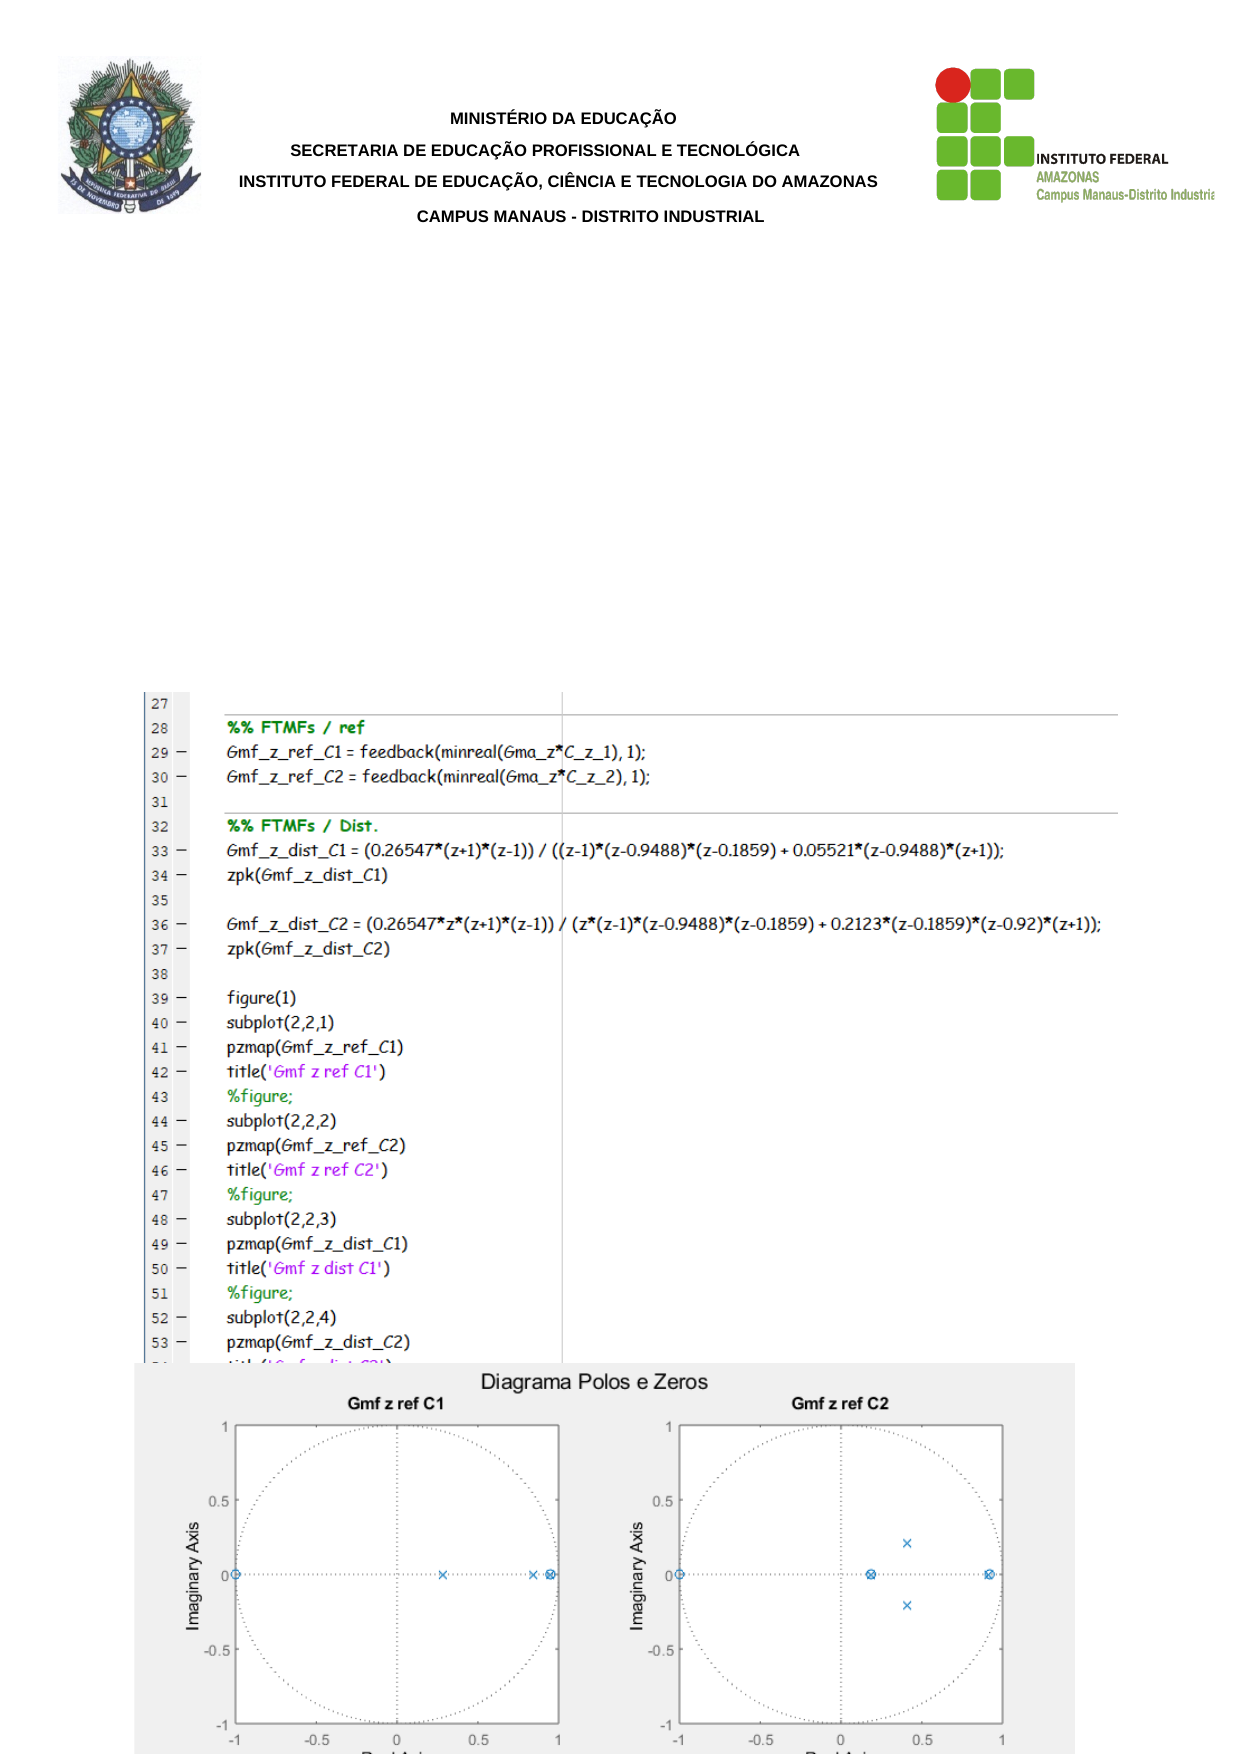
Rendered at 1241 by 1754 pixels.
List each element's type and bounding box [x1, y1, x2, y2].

picture [57, 56, 202, 214]
picture [934, 66, 1215, 204]
picture [134, 692, 1118, 1754]
